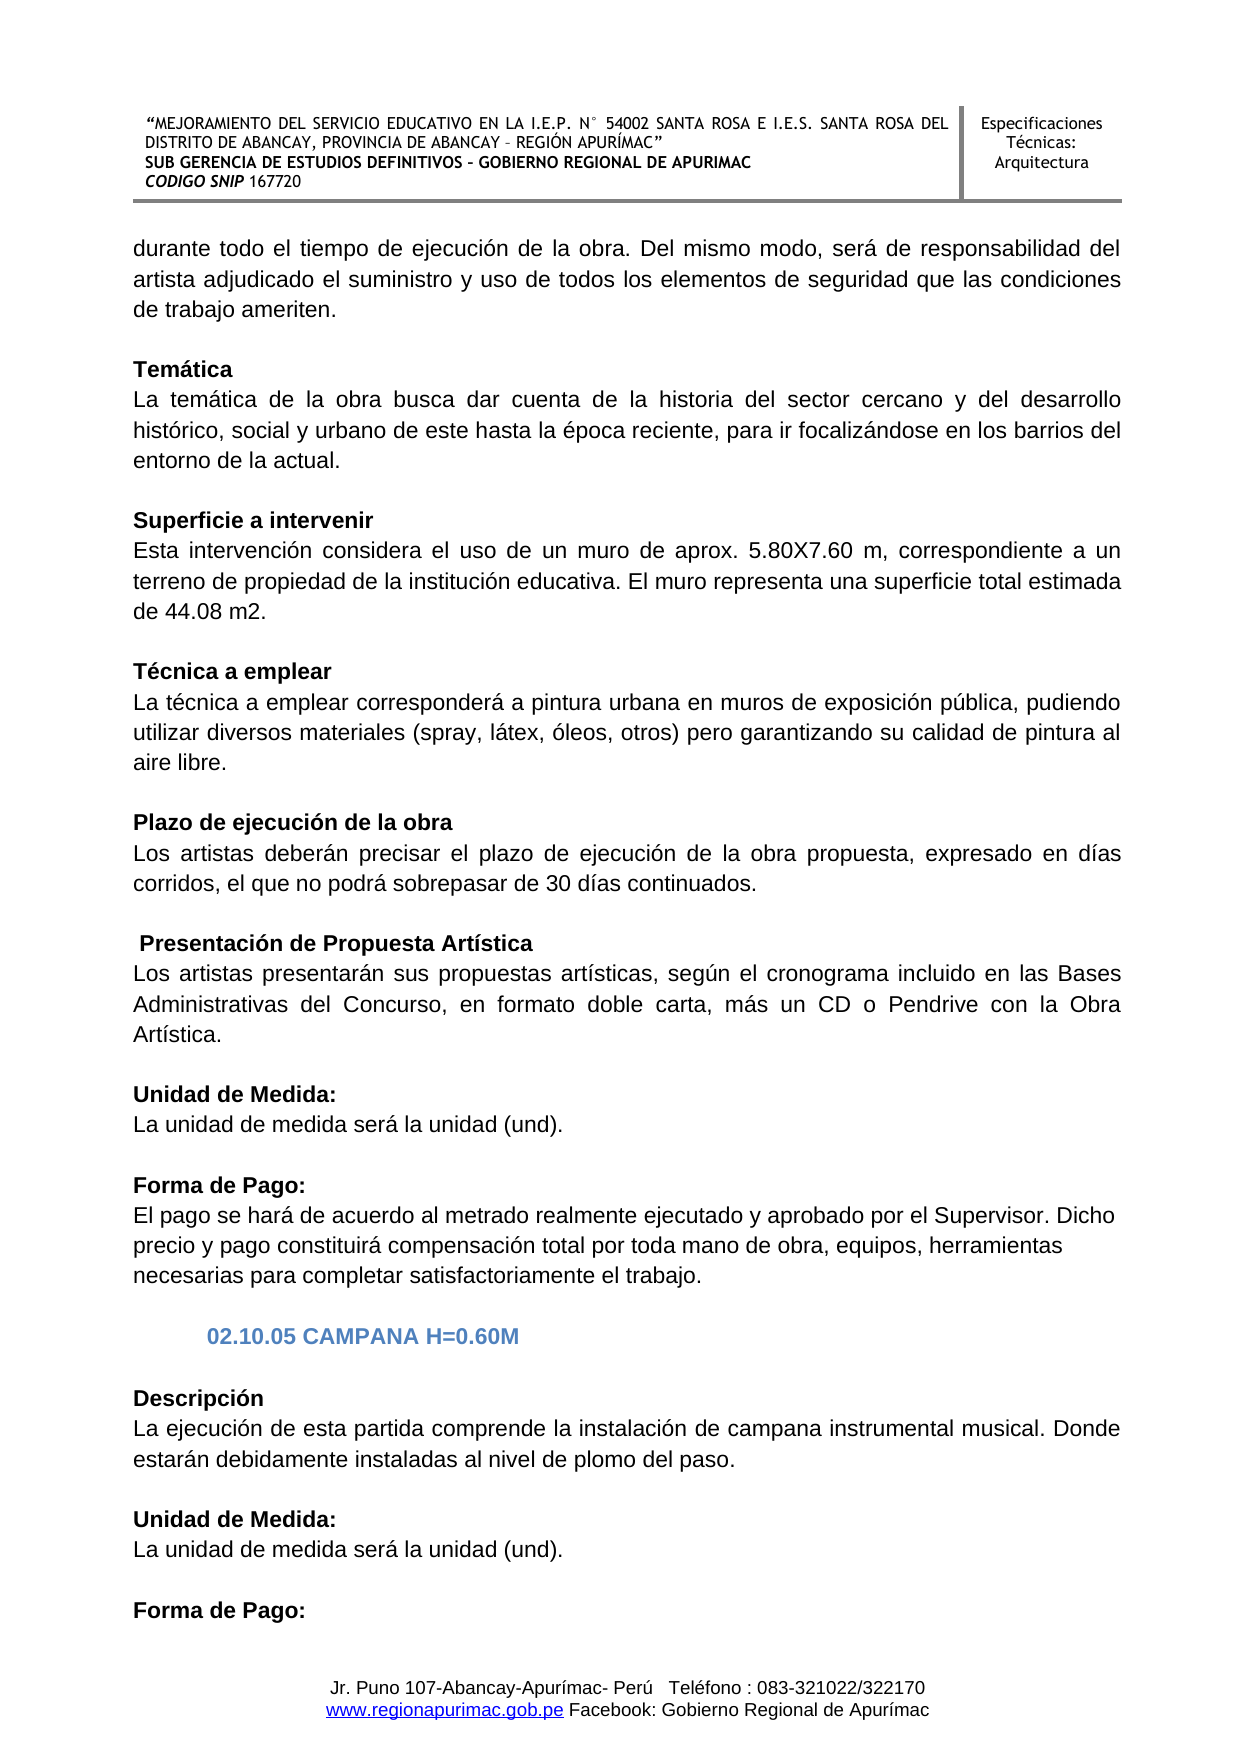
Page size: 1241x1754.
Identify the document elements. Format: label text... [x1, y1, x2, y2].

text Forma de Pago: [133, 1172, 1122, 1198]
text Los artistas presentarán sus propuestas artísticas, según el cronograma incluido en las Bases Administrativas del Concurso, en formato doble carta, más un CD o Pendrive con la Obra Artística. [133, 960, 1122, 1047]
text La temática de la obra busca dar cuenta de la historia del sector cercano y del desarrollo histórico, social y urbano de este hasta la época reciente, para ir focalizándose en los barrios del entorno de la actual. [133, 386, 1122, 473]
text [133, 235, 1122, 322]
text Técnica a emplear [133, 658, 1122, 684]
text Los artistas deberán precisar el plazo de ejecución de la obra propuesta, expresado en días corridos, el que no podrá sobrepasar de 30 días continuados. [133, 839, 1122, 896]
subtitle 02.10.05 CAMPANA H=0.60M [207, 1323, 1122, 1349]
text Esta intervención considera el uso de un muro de aprox. 5.80X7.60 m, correspondiente a un terreno de propiedad de la institución educativa. El muro representa una superficie total estimada de 44.08 m2. [133, 537, 1122, 624]
text Unidad de Medida: [133, 1506, 1122, 1532]
text La unidad de medida será la unidad (und). [133, 1536, 1122, 1563]
text La unidad de medida será la unidad (und). [133, 1111, 1122, 1138]
text Unidad de Medida: [133, 1081, 1122, 1107]
text La ejecución de esta partida comprende la instalación de campana instrumental musical. Donde estarán debidamente instaladas al nivel de plomo del paso. [133, 1415, 1122, 1472]
text Forma de Pago: [133, 1597, 1122, 1623]
text Temática [133, 356, 1122, 382]
text Plazo de ejecución de la obra [133, 809, 1122, 836]
text Presentación de Propuesta Artística [133, 930, 1122, 956]
text La técnica a emplear corresponderá a pintura urbana en muros de exposición pública, pudiendo utilizar diversos materiales (spray, látex, óleos, otros) pero garantizando su calidad de pintura al aire libre. [133, 688, 1122, 775]
text Superficie a intervenir [133, 507, 1122, 533]
text Descripción [133, 1385, 1122, 1412]
